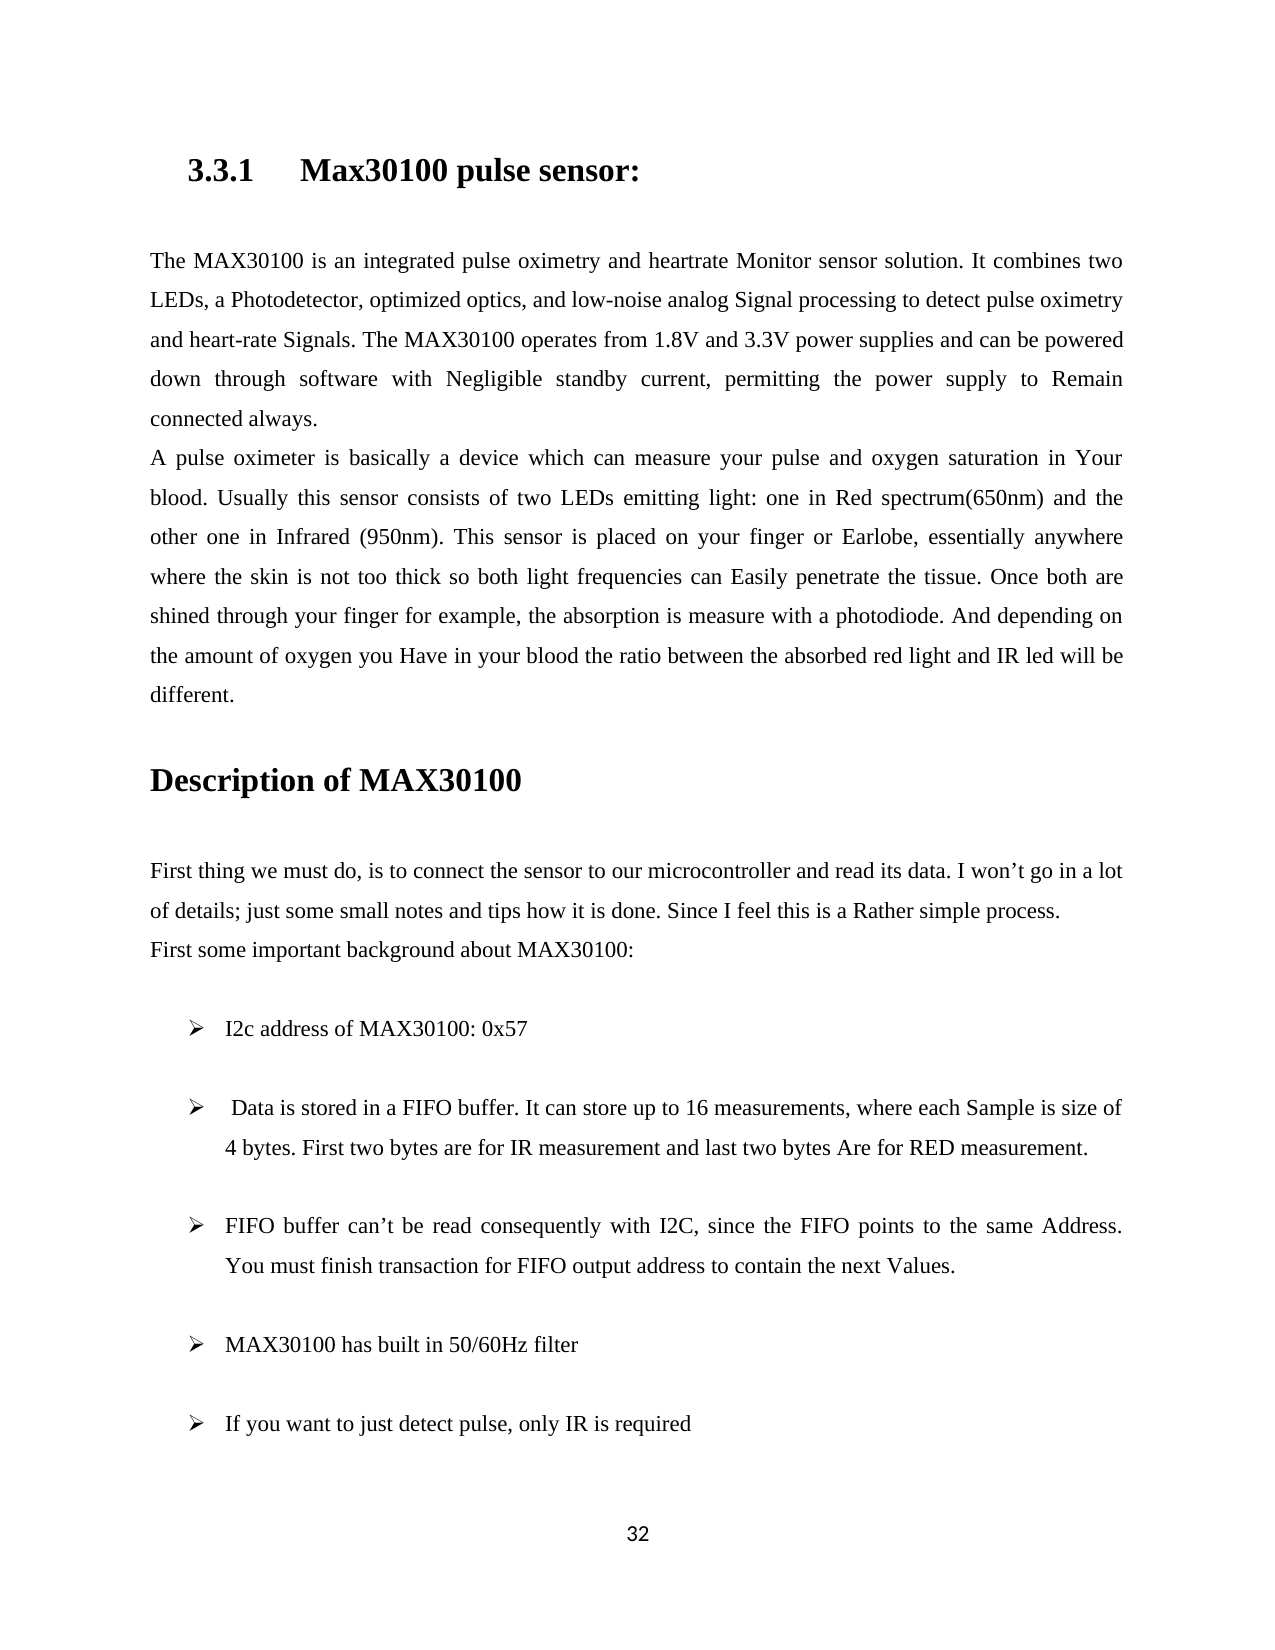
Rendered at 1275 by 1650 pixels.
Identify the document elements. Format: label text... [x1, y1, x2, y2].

list Data is stored in a FIFO buffer. It can store up to 16 measurements, where each Sample is size of 4 bytes. First two bytes are for IR measurement and last two bytes Are for RED measurement. [187, 1094, 1125, 1160]
list FIFO buffer can’t be read consequently with I2C, since the FIFO points to the same Address. You must finish transaction for FIFO output address to contain the next Values. [187, 1212, 1125, 1278]
list MAX30100 has built in 50/60Hz filter [187, 1331, 1125, 1357]
subtitle Max30100 pulse sensor: [187, 150, 1125, 188]
text First some important background about MAX30100: [150, 936, 1125, 962]
text Description of MAX30100 [150, 760, 1125, 798]
text A pulse oximeter is basically a device which can measure your pulse and oxygen saturation in Your blood. Usually this sensor consists of two LEDs emitting light: one in Red spectrum(650nm) and the other one in Infrared (950nm). This sensor is placed on your finger or Earlobe, essentially anywhere where the skin is not too thick so both light frequencies can Easily penetrate the tissue. Once both are shined through your finger for example, the absorption is measure with a photodiode. And depending on the amount of oxygen you Have in your blood the ratio between the absorbed red light and IR led will be different. [150, 444, 1125, 708]
text The MAX30100 is an integrated pulse oximetry and heartrate Monitor sensor solution. It combines two LEDs, a Photodetector, optimized optics, and low-noise analog Signal processing to detect pulse oximetry and heart-rate Signals. The MAX30100 operates from 1.8V and 3.3V power supplies and can be powered down through software with Negligible standby current, permitting the power supply to Remain connected always. [150, 247, 1125, 431]
text First thing we must do, is to connect the sensor to our microcontroller and read its data. I won’t go in a lot of details; just some small notes and tips how it is done. Since I feel this is a Rather simple process. [150, 857, 1125, 923]
list If you want to just detect pulse, only IR is required [187, 1410, 1125, 1436]
list I2c address of MAX30100: 0x57 [187, 1015, 1125, 1041]
